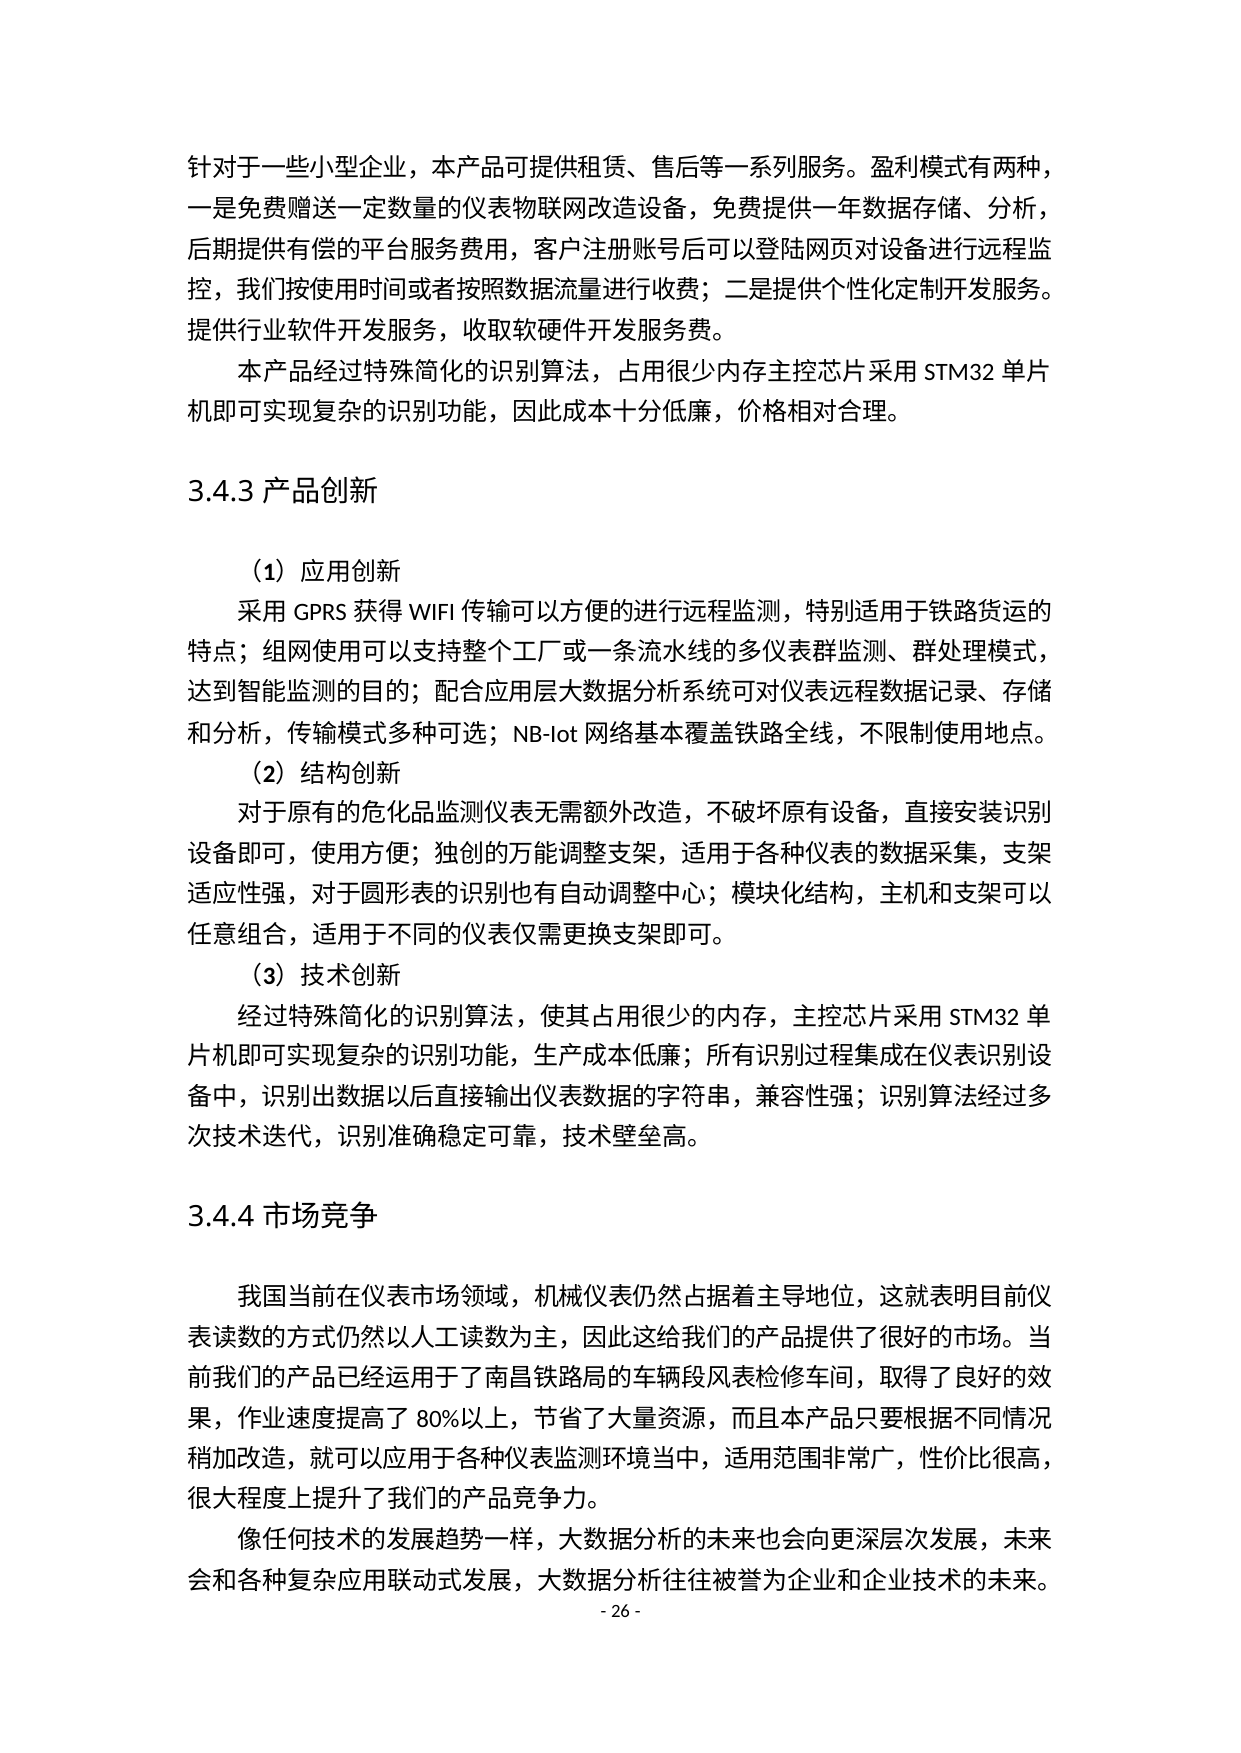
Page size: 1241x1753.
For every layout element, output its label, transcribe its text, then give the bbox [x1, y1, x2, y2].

text 特点；组网使用可以支持整个工厂或一条流水线的多仪表群监测、群处理模式， [188, 639, 1230, 665]
text 本产品经过特殊简化的识别算法，占用很少内存主控芯片采用 STM32 单片 [238, 359, 1230, 386]
text 一是免费赠送一定数量的仪表物联网改造设备，免费提供一年数据存储、分析， [188, 197, 1230, 223]
text 表读数的方式仍然以人工读数为主，因此这给我们的产品提供了很好的市场。当 [188, 1325, 1230, 1351]
text 会和各种复杂应用联动式发展，大数据分析往往被誉为企业和企业技术的未来。 [188, 1568, 1230, 1594]
text （1）应用创新 [238, 558, 1230, 586]
text （2）结构创新 [238, 760, 1230, 788]
text 我国当前在仪表市场领域，机械仪表仍然占据着主导地位，这就表明目前仪 [238, 1284, 1230, 1310]
text 达到智能监测的目的；配合应用层大数据分析系统可对仪表远程数据记录、存储 [188, 680, 1230, 706]
text 像任何技术的发展趋势一样，大数据分析的未来也会向更深层次发展，未来 [238, 1528, 1230, 1554]
text 前我们的产品已经运用于了南昌铁路局的车辆段风表检修车间，取得了良好的效 [188, 1366, 1230, 1392]
text 提供行业软件开发服务，收取软硬件开发服务费。 [188, 318, 1230, 344]
text 次技术迭代，识别准确稳定可靠，技术壁垒高。 [188, 1125, 1230, 1151]
text 采用 GPRS 获得 WIFI 传输可以方便的进行远程监测，特别适用于铁路货运的 [238, 599, 1230, 626]
text 经过特殊简化的识别算法，使其占用很少的内存，主控芯片采用 STM32 单 [238, 1003, 1230, 1031]
text 针对于一些小型企业，本产品可提供租赁、售后等一系列服务。盈利模式有两种， [188, 156, 1230, 182]
text 和分析，传输模式多种可选；NB-Iot 网络基本覆盖铁路全线，不限制使用地点。 [188, 720, 1230, 748]
text 3.4.4 市场竞争 [188, 1202, 1230, 1233]
text 很大程度上提升了我们的产品竞争力。 [188, 1487, 1230, 1513]
text 果，作业速度提高了 80%以上，节省了大量资源，而且本产品只要根据不同情况 [188, 1406, 1230, 1433]
text 后期提供有偿的平台服务费用，客户注册账号后可以登陆网页对设备进行远程监 [188, 237, 1230, 263]
text 机即可实现复杂的识别功能，因此成本十分低廉，价格相对合理。 [188, 399, 1230, 425]
text - 26 - [600, 1601, 1230, 1621]
text 稍加改造，就可以应用于各种仪表监测环境当中，适用范围非常广，性价比很高， [188, 1446, 1230, 1472]
text 3.4.3 产品创新 [188, 477, 1230, 507]
text 控，我们按使用时间或者按照数据流量进行收费；二是提供个性化定制开发服务。 [188, 278, 1230, 304]
text （3）技术创新 [238, 963, 1230, 990]
text 对于原有的危化品监测仪表无需额外改造，不破坏原有设备，直接安装识别 [238, 801, 1230, 827]
text 备中，识别出数据以后直接输出仪表数据的字符串，兼容性强；识别算法经过多 [188, 1084, 1230, 1110]
text 适应性强，对于圆形表的识别也有自动调整中心；模块化结构，主机和支架可以 [188, 882, 1230, 908]
text 设备即可，使用方便；独创的万能调整支架，适用于各种仪表的数据采集，支架 [188, 841, 1230, 867]
text 任意组合，适用于不同的仪表仅需更换支架即可。 [188, 923, 1230, 949]
text 片机即可实现复杂的识别功能，生产成本低廉；所有识别过程集成在仪表识别设 [188, 1043, 1230, 1069]
